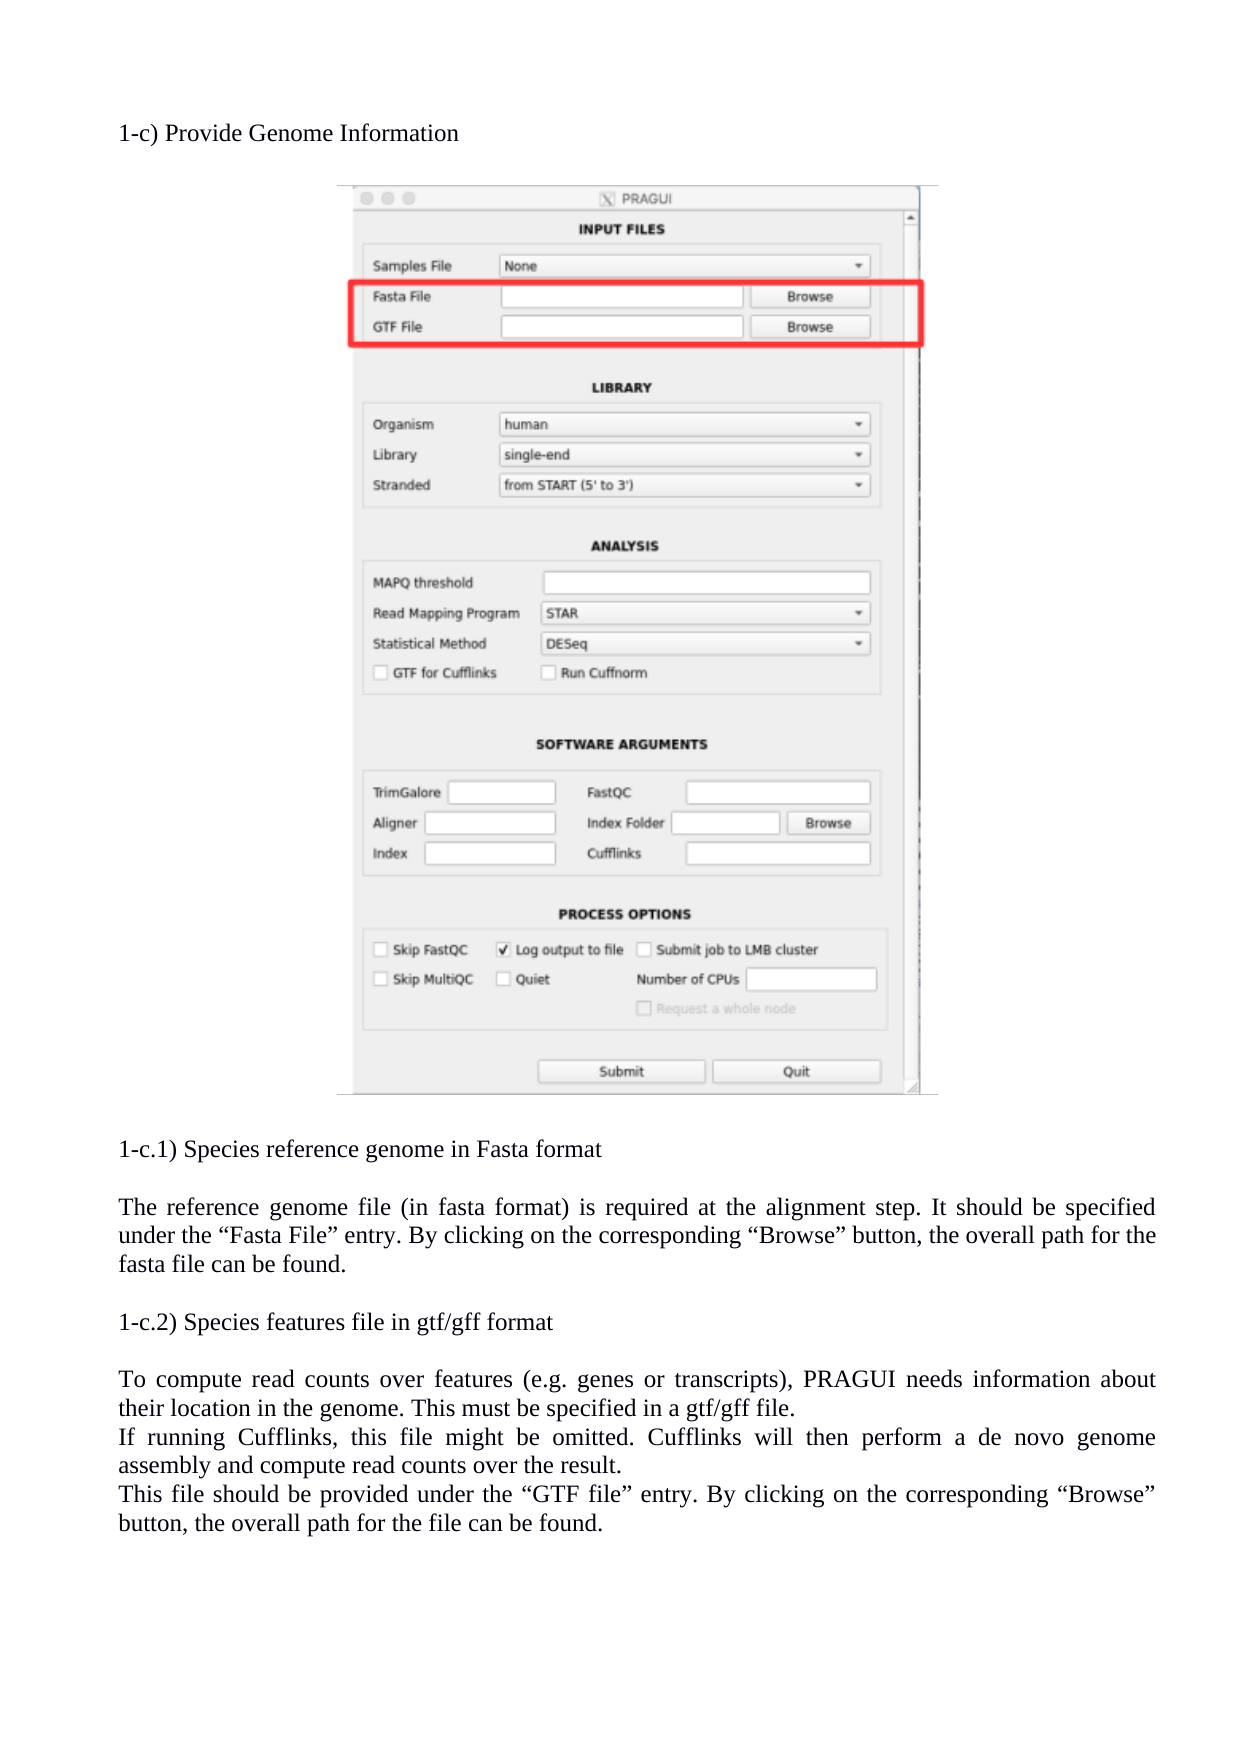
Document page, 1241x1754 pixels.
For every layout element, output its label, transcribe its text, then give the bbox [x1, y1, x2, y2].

text If running Cufflinks, this file might be omitted. Cufflinks will then perform a de novo genome assembly and compute read counts over the result. [118, 1422, 1157, 1479]
text The reference genome file (in fasta format) is required at the alignment step. It should be specified under the “Fasta File” entry. By clicking on the corresponding “Browse” button, the overall path for the fasta file can be found. [118, 1192, 1157, 1278]
text 1-c.2) Species features file in gtf/gff format [118, 1307, 1157, 1336]
text This file should be provided under the “GTF file” entry. By clicking on the corresponding “Browse” button, the overall path for the file can be found. [118, 1479, 1157, 1537]
text 1-c) Provide Genome Information [118, 118, 1157, 147]
text 1-c.1) Species reference genome in Fasta format [118, 1134, 1157, 1163]
text To compute read counts over features (e.g. genes or transcripts), PRAGUI needs information about their location in the genome. This must be specified in a gtf/gff file. [118, 1364, 1157, 1422]
